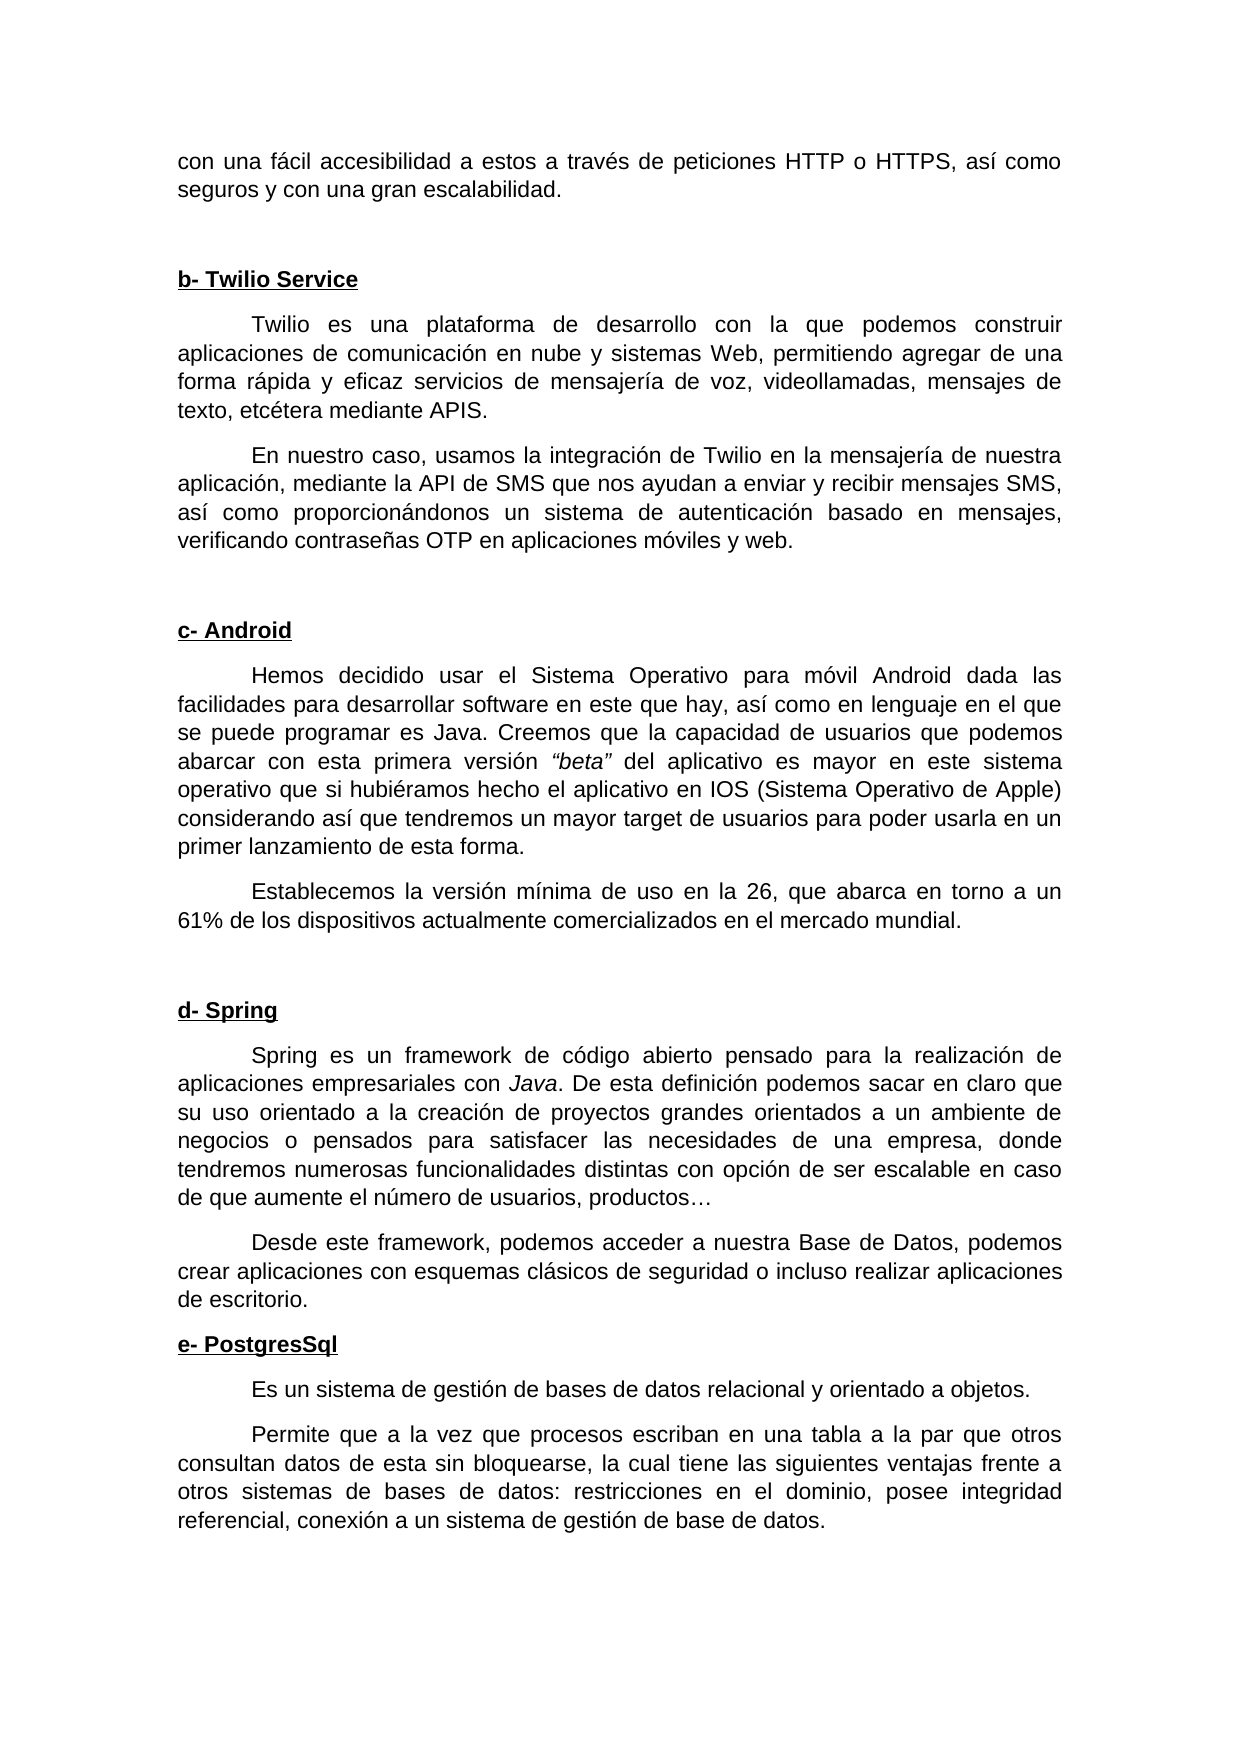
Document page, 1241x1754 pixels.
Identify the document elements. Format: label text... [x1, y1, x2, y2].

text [177, 148, 1063, 202]
text d- Spring [177, 997, 1063, 1023]
text Permite que a la vez que procesos escriban en una tabla a la par que otros consultan datos de esta sin bloquearse, la cual tiene las siguientes ventajas frente a otros sistemas de bases de datos: restricciones en el dominio, posee integridad referencial, conexión a un sistema de gestión de base de datos. [177, 1421, 1063, 1533]
text c- Android [177, 617, 1063, 644]
text Establecemos la versión mínima de uso en la 26, que abarca en torno a un 61% de los dispositivos actualmente comercializados en el mercado mundial. [177, 878, 1063, 933]
text Spring es un framework de código abierto pensado para la realización de aplicaciones empresariales con Java. De esta definición podemos sacar en claro que su uso orientado a la creación de proyectos grandes orientados a un ambiente de negocios o pensados para satisfacer las necesidades de una empresa, donde tendremos numerosas funcionalidades distintas con opción de ser escalable en caso de que aumente el número de usuarios, productos… [177, 1042, 1063, 1210]
text En nuestro caso, usamos la integración de Twilio en la mensajería de nuestra aplicación, mediante la API de SMS que nos ayudan a enviar y recibir mensajes SMS, así como proporcionándonos un sistema de autenticación basado en mensajes, verificando contraseñas OTP en aplicaciones móviles y web. [177, 442, 1063, 553]
text Hemos decidido usar el Sistema Operativo para móvil Android dada las facilidades para desarrollar software en este que hay, así como en lenguaje en el que se puede programar es Java. Creemos que la capacidad de usuarios que podemos abarcar con esta primera versión “beta” del aplicativo es mayor en este sistema operativo que si hubiéramos hecho el aplicativo en IOS (Sistema Operativo de Apple) considerando así que tendremos un mayor target de usuarios para poder usarla en un primer lanzamiento de esta forma. [177, 662, 1063, 859]
text Desde este framework, podemos acceder a nuestra Base de Datos, podemos crear aplicaciones con esquemas clásicos de seguridad o incluso realizar aplicaciones de escritorio. [177, 1229, 1063, 1312]
text e- PostgresSql [177, 1331, 1063, 1357]
text Twilio es una plataforma de desarrollo con la que podemos construir aplicaciones de comunicación en nube y sistemas Web, permitiendo agregar de una forma rápida y eficaz servicios de mensajería de voz, videollamadas, mensajes de texto, etcétera mediante APIS. [177, 311, 1063, 423]
text Es un sistema de gestión de bases de datos relacional y orientado a objetos. [177, 1376, 1063, 1403]
text b- Twilio Service [177, 266, 1063, 293]
